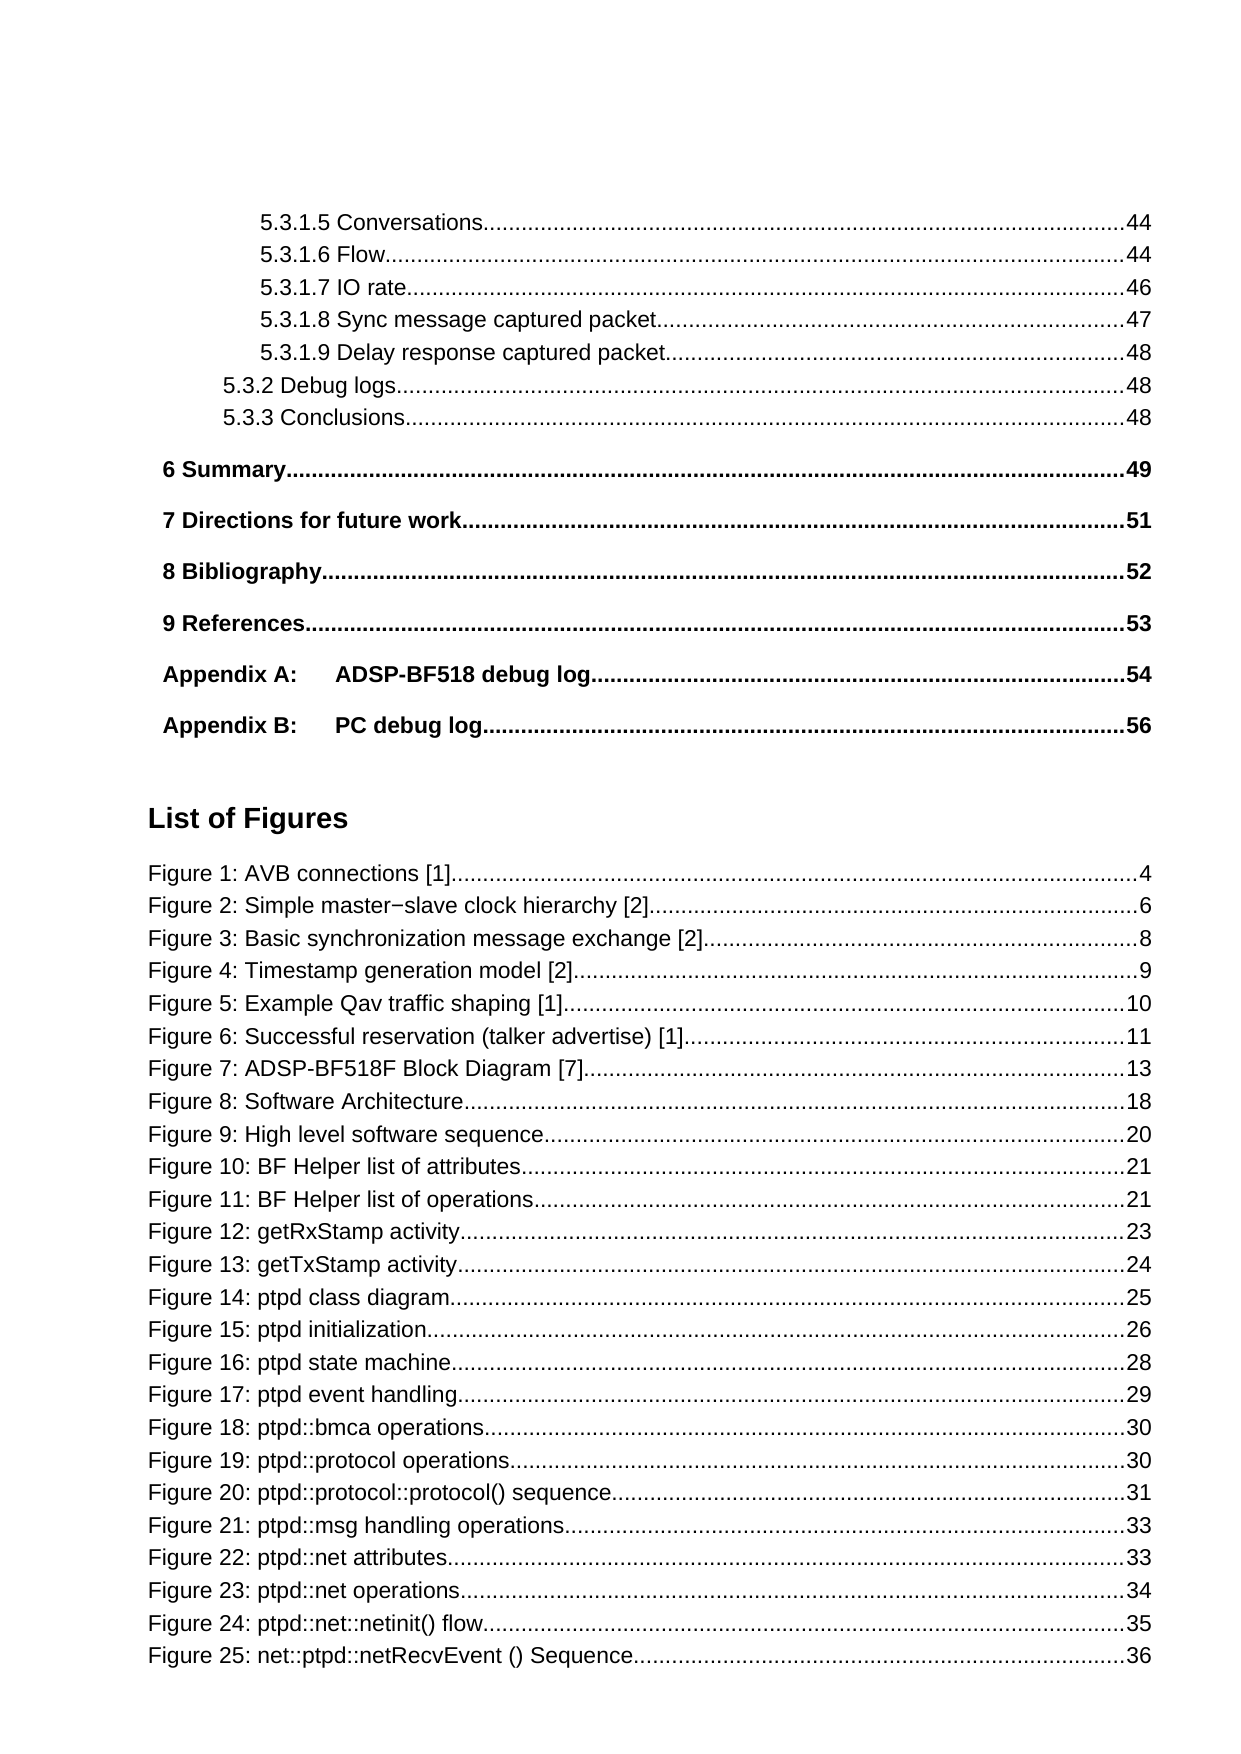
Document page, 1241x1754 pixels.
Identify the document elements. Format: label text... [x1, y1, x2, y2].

text 6 Summary 49 [162, 456, 1152, 482]
text 5.3.1.8 Sync message captured packet 47 [260, 306, 1152, 333]
text Figure 8: Software Architecture 18 [148, 1088, 1152, 1114]
text Figure 2: Simple master−slave clock hierarchy [2] 6 [148, 892, 1152, 919]
text Figure 7: ADSP-BF518F Block Diagram [7] 13 [148, 1055, 1152, 1082]
text Figure 5: Example Qav traffic shaping [1] 10 [148, 990, 1152, 1016]
text 5.3.1.6 Flow 44 [260, 241, 1152, 267]
text 5.3.1.7 IO rate 46 [260, 274, 1152, 300]
text Figure 3: Basic synchronization message exchange [2] 8 [148, 925, 1152, 951]
text Appendix A: ADSP-BF518 debug log 54 [162, 661, 1152, 687]
text 7 Directions for future work 51 [162, 507, 1152, 533]
text Figure 1: AVB connections [1] 4 [148, 860, 1152, 886]
text Figure 10: BF Helper list of attributes 21 [148, 1153, 1152, 1179]
text 5.3.3 Conclusions 48 [223, 404, 1152, 431]
text Appendix B: PC debug log 56 [162, 712, 1152, 739]
text Figure 19: ptpd::protocol operations 30 [148, 1447, 1152, 1473]
text 5.3.1.5 Conversations 44 [260, 208, 1152, 235]
text Figure 24: ptpd::net::netinit() flow 35 [148, 1609, 1152, 1636]
text Figure 18: ptpd::bmca operations 30 [148, 1414, 1152, 1440]
text Figure 25: net::ptpd::netRecvEvent () Sequence 36 [148, 1642, 1152, 1668]
text 8 Bibliography 52 [162, 558, 1152, 584]
text Figure 11: BF Helper list of operations 21 [148, 1186, 1152, 1212]
text Figure 14: ptpd class diagram 25 [148, 1283, 1152, 1310]
text Figure 23: ptpd::net operations 34 [148, 1577, 1152, 1603]
text Figure 22: ptpd::net attributes 33 [148, 1544, 1152, 1571]
text Figure 21: ptpd::msg handling operations 33 [148, 1512, 1152, 1538]
text Figure 16: ptpd state machine 28 [148, 1349, 1152, 1375]
subtitle List of Figures [148, 801, 1152, 835]
text Figure 15: ptpd initialization 26 [148, 1316, 1152, 1342]
text 5.3.1.9 Delay response captured packet 48 [260, 339, 1152, 365]
text Figure 20: ptpd::protocol::protocol() sequence 31 [148, 1479, 1152, 1506]
text Figure 9: High level software sequence 20 [148, 1121, 1152, 1147]
text Figure 4: Timestamp generation model [2] 9 [148, 957, 1152, 984]
text Figure 13: getTxStamp activity 24 [148, 1251, 1152, 1277]
text Figure 12: getRxStamp activity 23 [148, 1218, 1152, 1245]
text Figure 6: Successful reservation (talker advertise) [1] 11 [148, 1023, 1152, 1049]
text 5.3.2 Debug logs 48 [223, 372, 1152, 398]
text Figure 17: ptpd event handling 29 [148, 1381, 1152, 1408]
text 9 References 53 [162, 609, 1152, 636]
